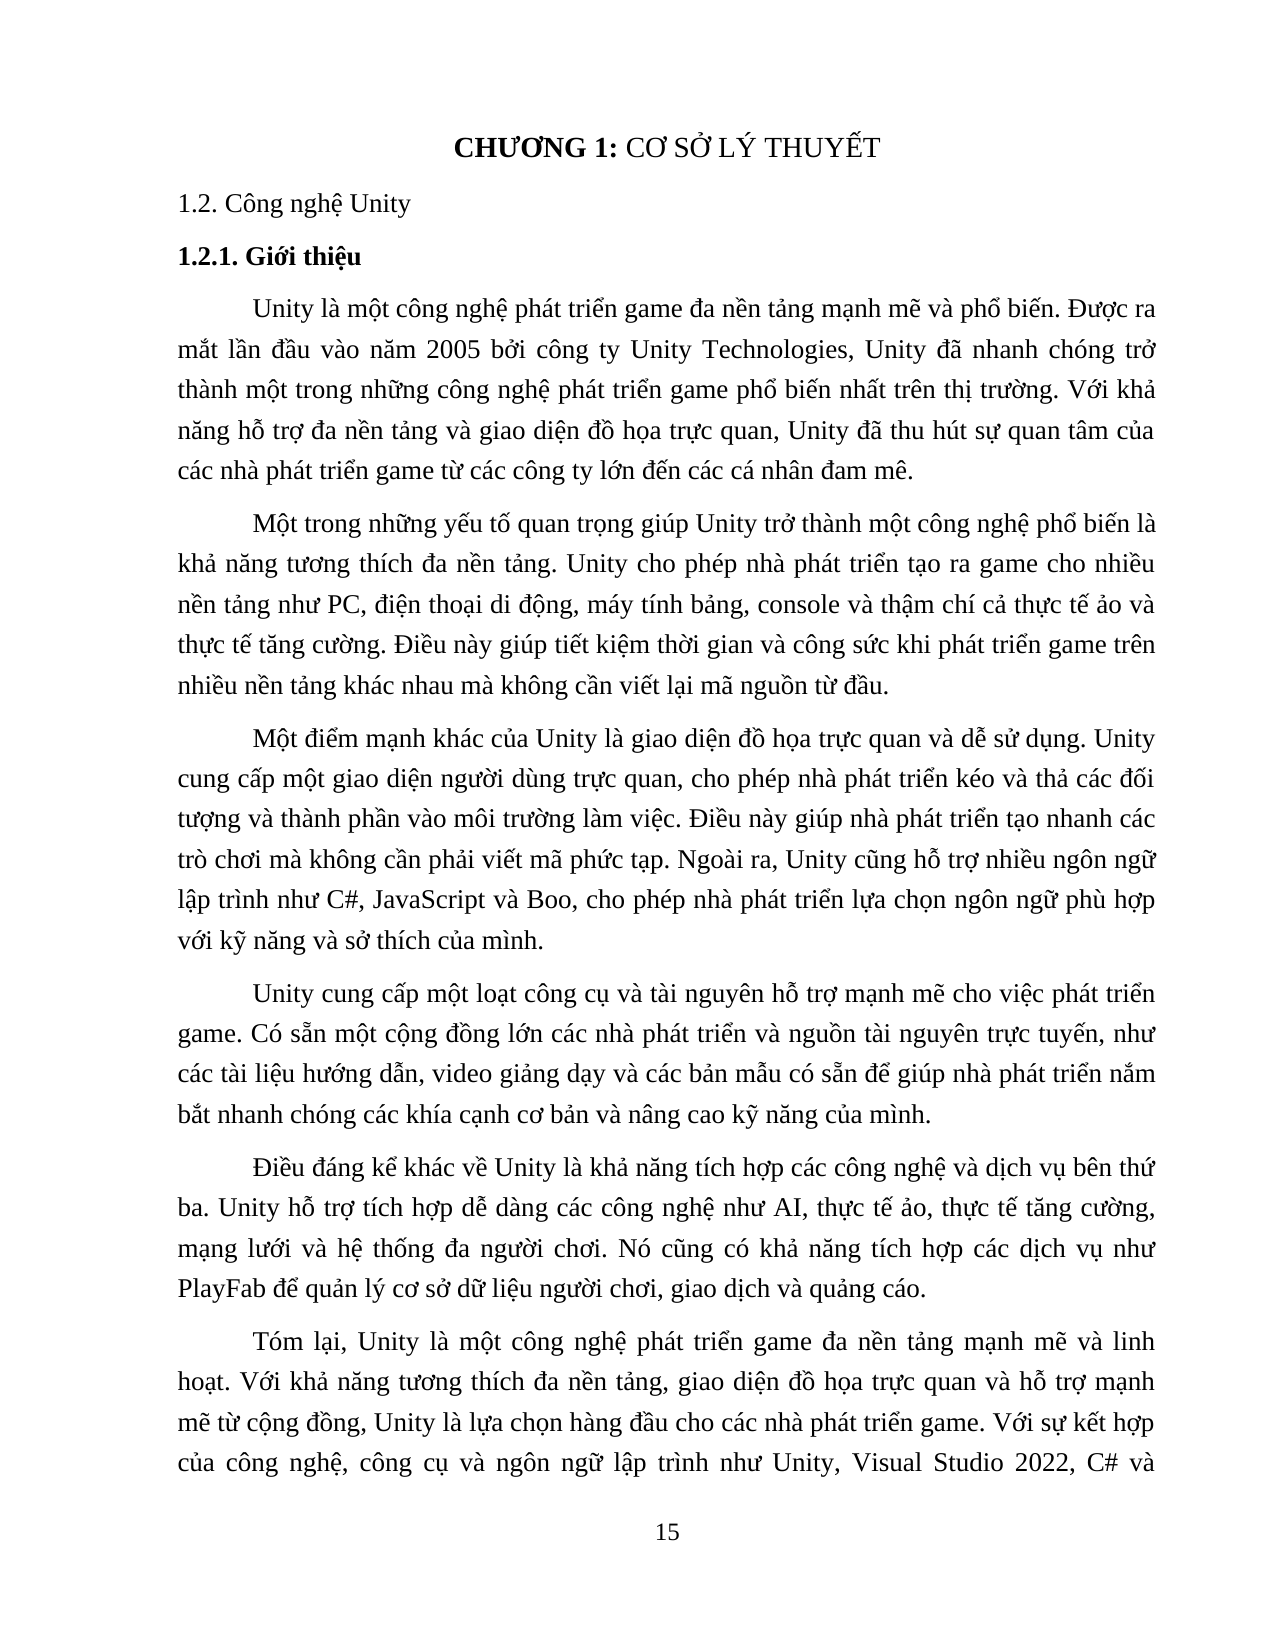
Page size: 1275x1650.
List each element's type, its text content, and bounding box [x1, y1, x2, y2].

text Một điểm mạnh khác của Unity là giao diện đồ họa trực quan và dễ sử dụng. Unity cung cấp một giao diện người dùng trực quan, cho phép nhà phát triển kéo và thả các đối tượng và thành phần vào môi trường làm việc. Điều này giúp nhà phát triển tạo nhanh các trò chơi mà không cần phải viết mã phức tạp. Ngoài ra, Unity cũng hỗ trợ nhiều ngôn ngữ lập trình như C#, JavaScript và Boo, cho phép nhà phát triển lựa chọn ngôn ngữ phù hợp với kỹ năng và sở thích của mình. [177, 722, 1157, 955]
text Giới thiệu [177, 239, 1157, 271]
text Một trong những yếu tố quan trọng giúp Unity trở thành một công nghệ phổ biến là khả năng tương thích đa nền tảng. Unity cho phép nhà phát triển tạo ra game cho nhiều nền tảng như PC, điện thoại di động, máy tính bảng, console và thậm chí cả thực tế ảo và thực tế tăng cường. Điều này giúp tiết kiệm thời gian và công sức khi phát triển game trên nhiều nền tảng khác nhau mà không cần viết lại mã nguồn từ đầu. [177, 507, 1157, 700]
list CƠ SỞ LÝ THUYẾT [177, 131, 1157, 164]
text Unity cung cấp một loạt công cụ và tài nguyên hỗ trợ mạnh mẽ cho việc phát triển game. Có sẵn một cộng đồng lớn các nhà phát triển và nguồn tài nguyên trực tuyến, như các tài liệu hướng dẫn, video giảng dạy và các bản mẫu có sẵn để giúp nhà phát triển nắm bắt nhanh chóng các khía cạnh cơ bản và nâng cao kỹ năng của mình. [177, 977, 1157, 1129]
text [177, 1325, 1157, 1477]
text Unity là một công nghệ phát triển game đa nền tảng mạnh mẽ và phổ biến. Được ra mắt lần đầu vào năm 2005 bởi công ty Unity Technologies, Unity đã nhanh chóng trở thành một trong những công nghệ phát triển game phổ biến nhất trên thị trường. Với khả năng hỗ trợ đa nền tảng và giao diện đồ họa trực quan, Unity đã thu hút sự quan tâm của các nhà phát triển game từ các công ty lớn đến các cá nhân đam mê. [177, 292, 1157, 485]
text Công nghệ Unity [177, 187, 1157, 218]
text Điều đáng kể khác về Unity là khả năng tích hợp các công nghệ và dịch vụ bên thứ ba. Unity hỗ trợ tích hợp dễ dàng các công nghệ như AI, thực tế ảo, thực tế tăng cường, mạng lưới và hệ thống đa người chơi. Nó cũng có khả năng tích hợp các dịch vụ như PlayFab để quản lý cơ sở dữ liệu người chơi, giao dịch và quảng cáo. [177, 1151, 1157, 1303]
